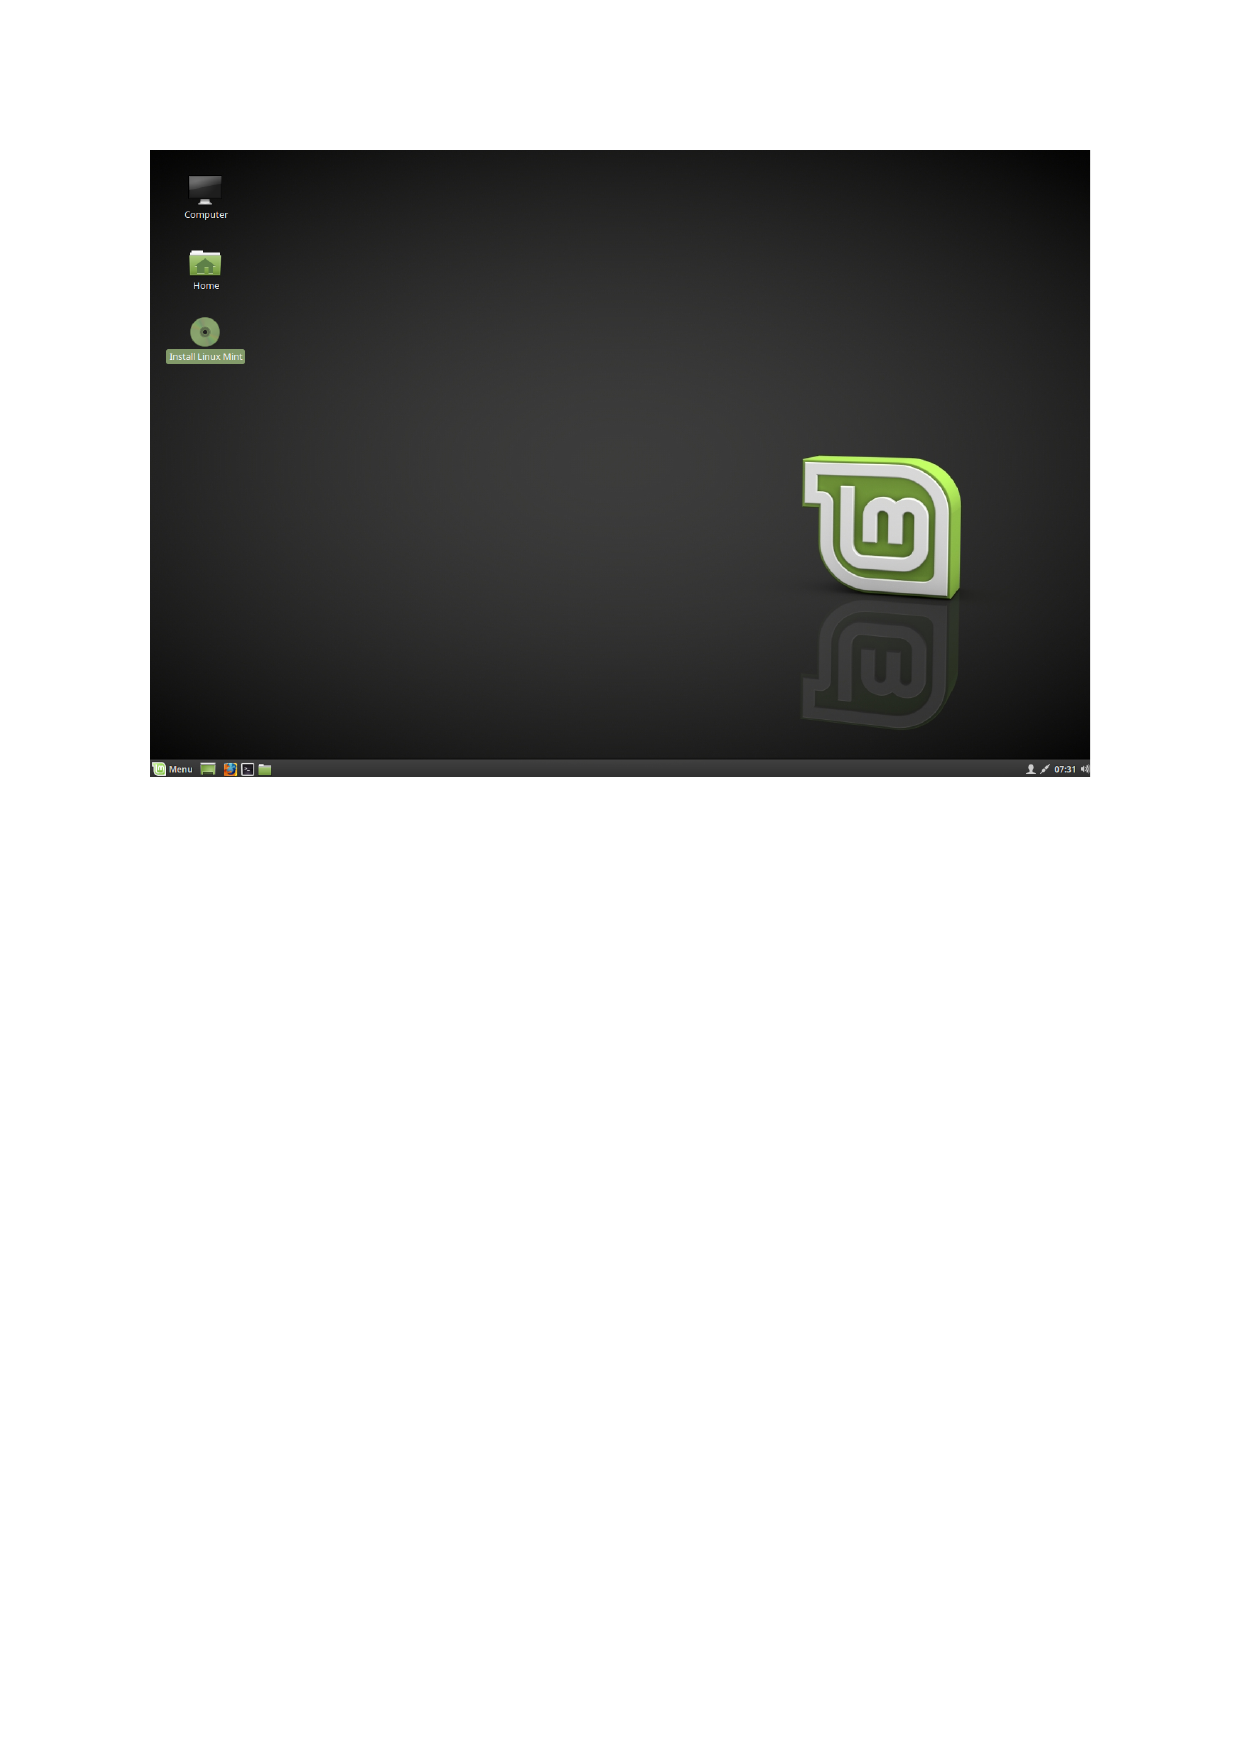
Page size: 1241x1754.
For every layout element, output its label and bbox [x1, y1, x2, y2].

picture [150, 150, 1091, 777]
